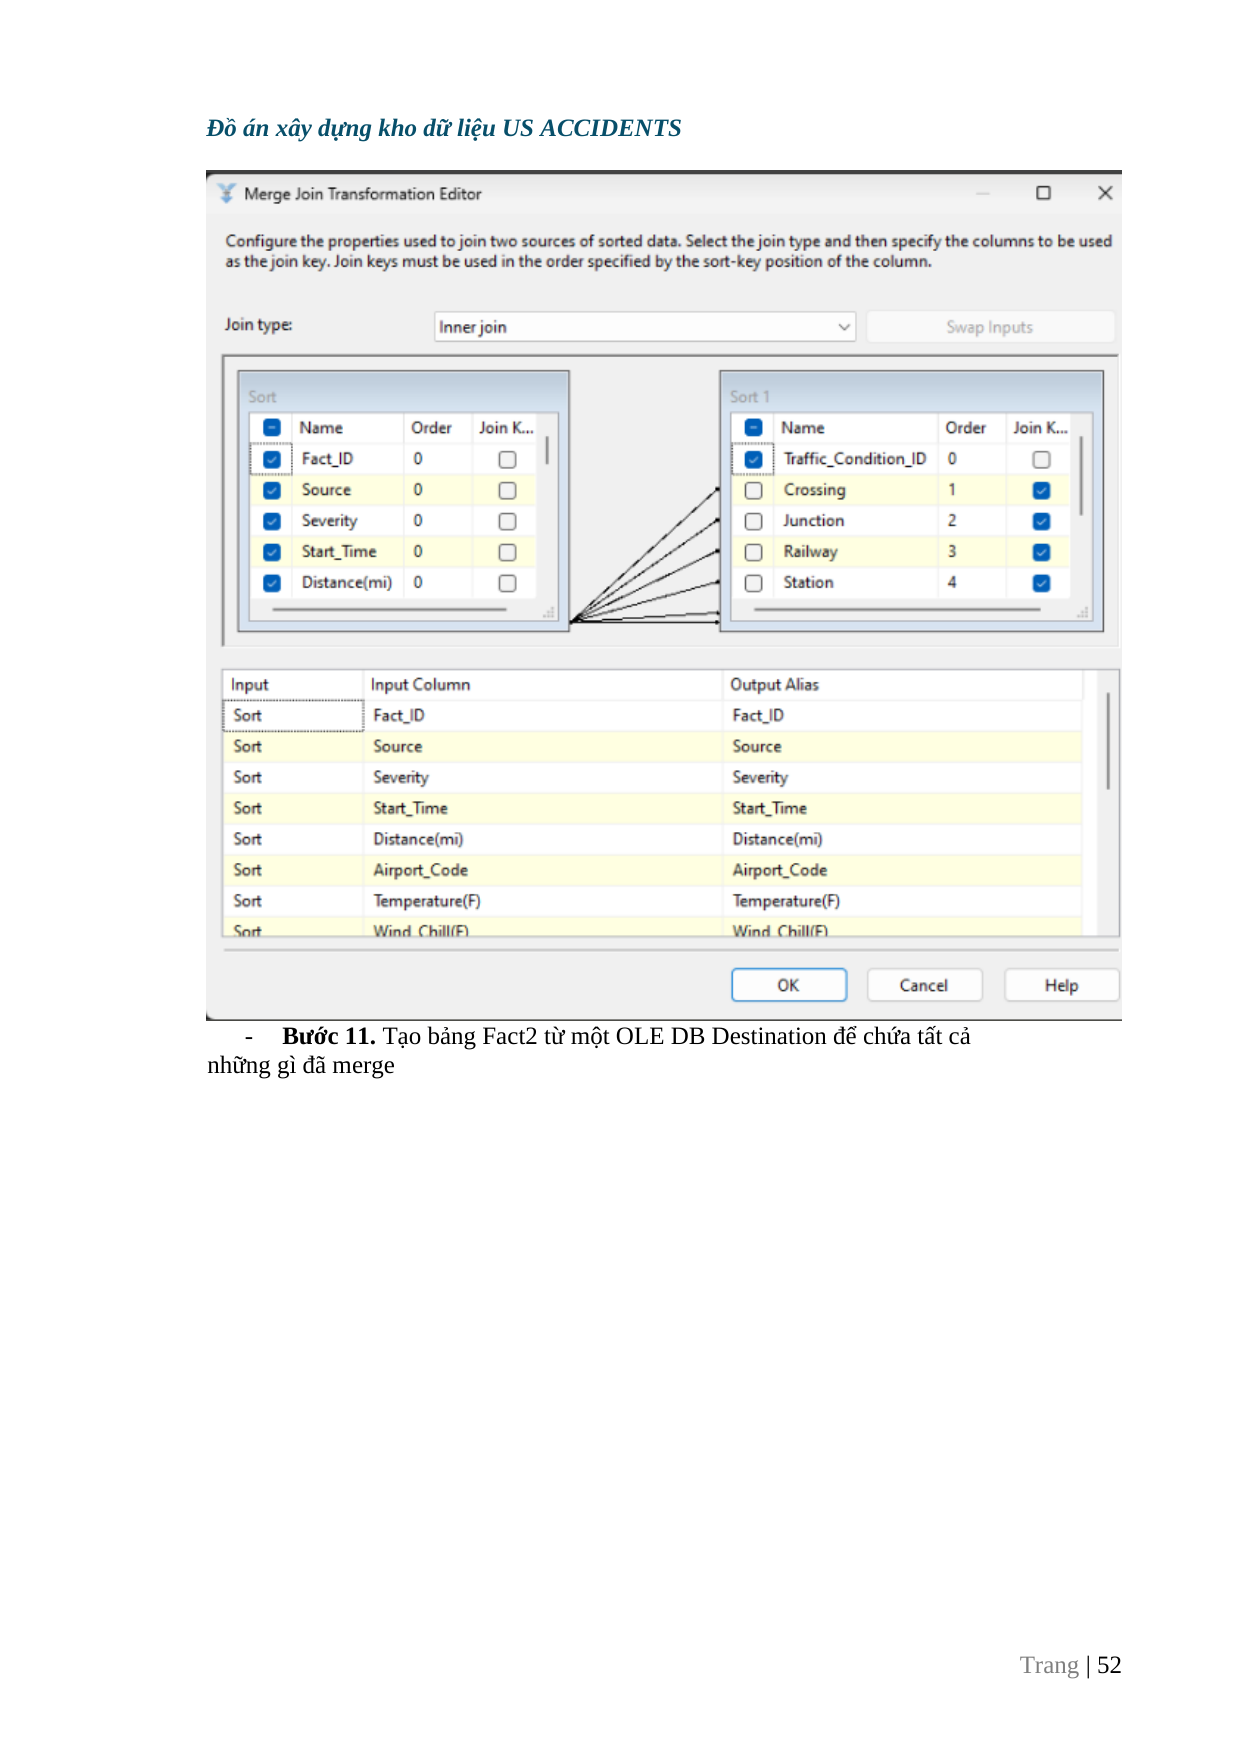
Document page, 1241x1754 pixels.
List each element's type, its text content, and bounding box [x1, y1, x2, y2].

picture [206, 170, 1122, 1021]
list Bước 11. Tạo bảng Fact2 từ một OLE DB Destination để chứa tất cả [244, 1021, 1122, 1050]
text những gì đã merge [207, 1050, 1122, 1079]
